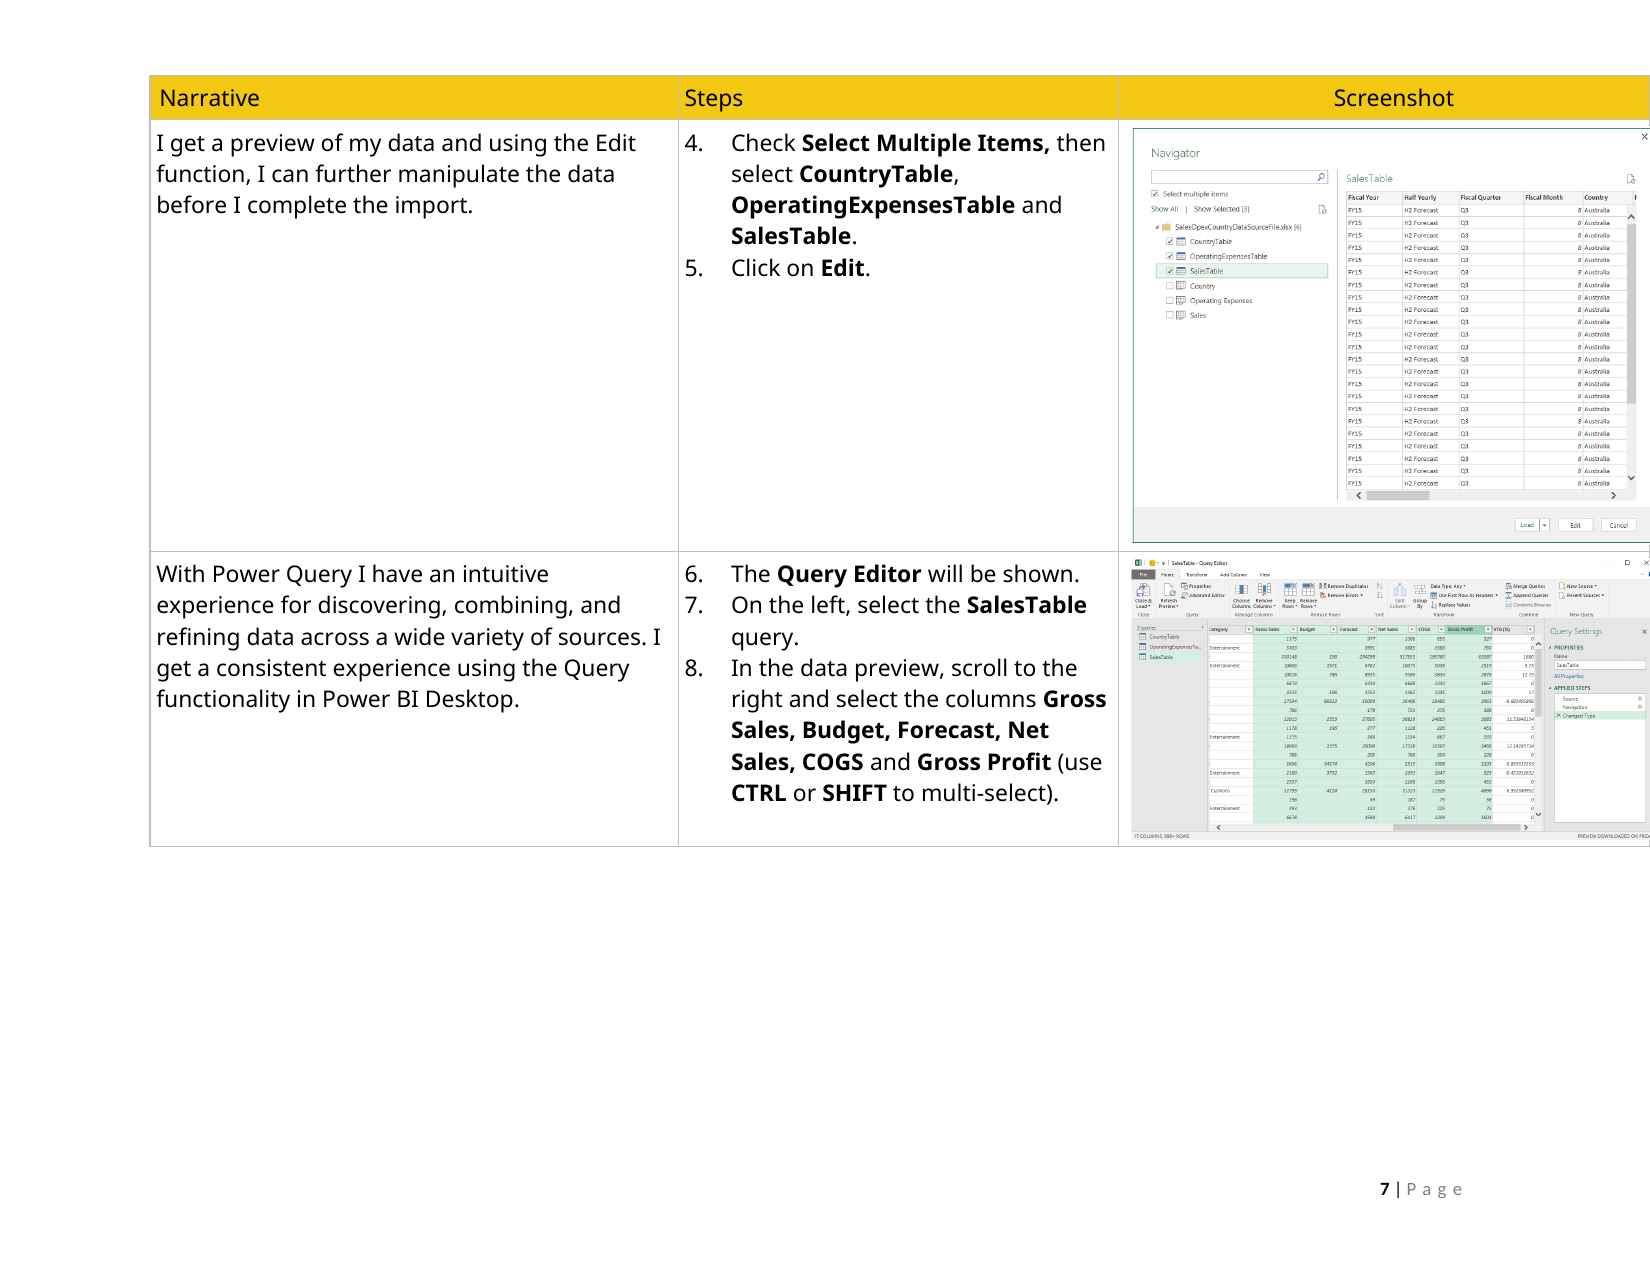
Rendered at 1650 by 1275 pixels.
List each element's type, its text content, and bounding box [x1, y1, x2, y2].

table_cell With Power Query I have an intuitive experience for discovering, combining, and refining data across a wide variety of sources. I get a consistent experience using the Query functionality in Power BI Desktop. [151, 552, 678, 846]
table_cell The Query Editor will be shown. On the left, select the SalesTable query. In the data preview, scroll to the right and select the columns Gross Sales, Budget, Forecast, Net Sales, COGS and Gross Profit (use CTRL or SHIFT to multi-select). [679, 552, 1118, 846]
picture [1131, 126, 1650, 545]
table_header Steps [679, 76, 1118, 119]
table_cell [1119, 120, 1649, 551]
table_cell I get a preview of my data and using the Edit function, I can further manipulate the data before I complete the import. [151, 120, 678, 551]
table_cell [1119, 552, 1649, 846]
table_header Narrative [151, 76, 678, 119]
table_header Screenshot [1119, 76, 1649, 119]
table_cell Check Select Multiple Items, then select CountryTable, OperatingExpensesTable and SalesTable. Click on Edit. [679, 120, 1118, 551]
picture [1131, 558, 1650, 840]
